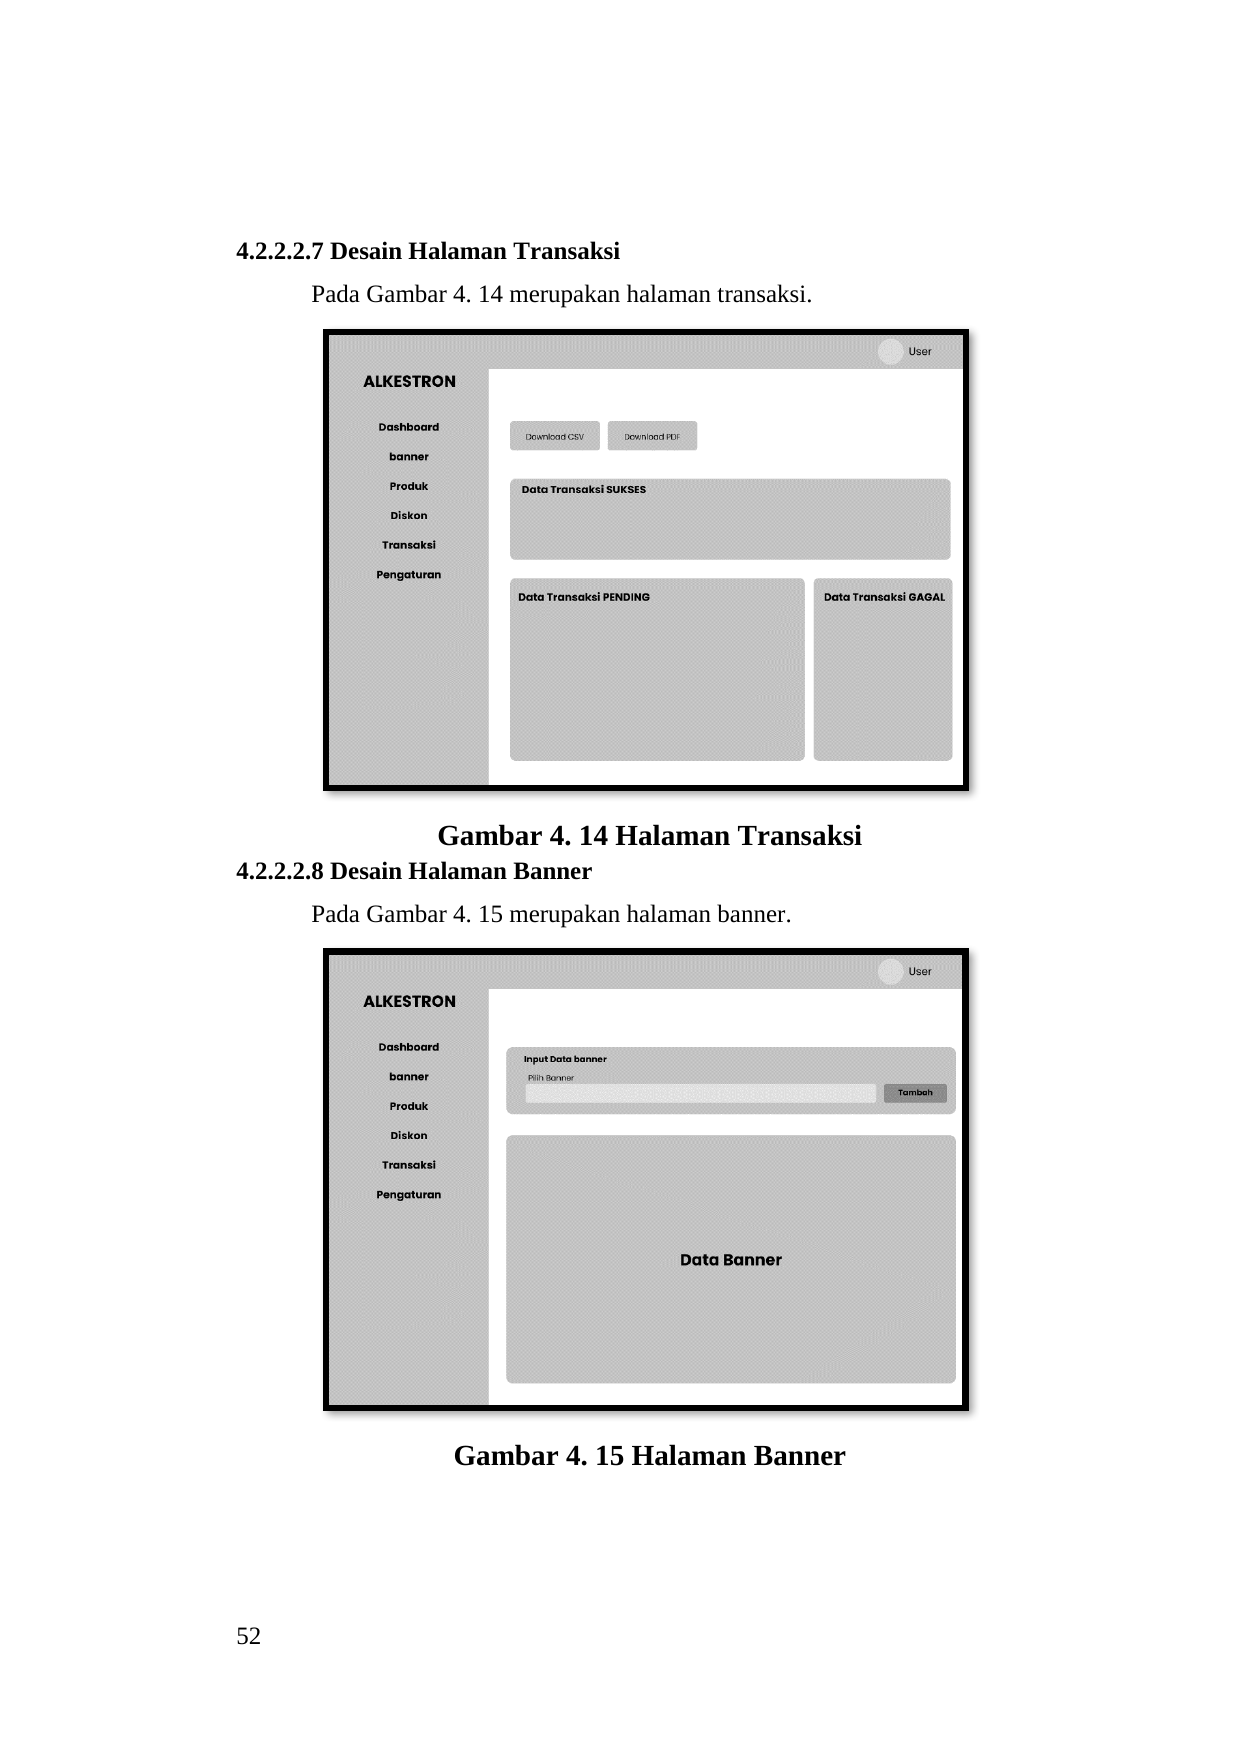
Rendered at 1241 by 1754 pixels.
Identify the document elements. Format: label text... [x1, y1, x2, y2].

text Pada Gambar 4. 15 merupakan halaman banner. [236, 899, 1063, 928]
picture [329, 955, 962, 1405]
subtitle 4.2.2.2.8 Desain Halaman Banner [236, 856, 1063, 885]
picture [329, 335, 963, 785]
text Pada Gambar 4. 14 merupakan halaman transaksi. [236, 279, 1063, 308]
subtitle 4.2.2.2.7 Desain Halaman Transaksi [236, 236, 1063, 265]
